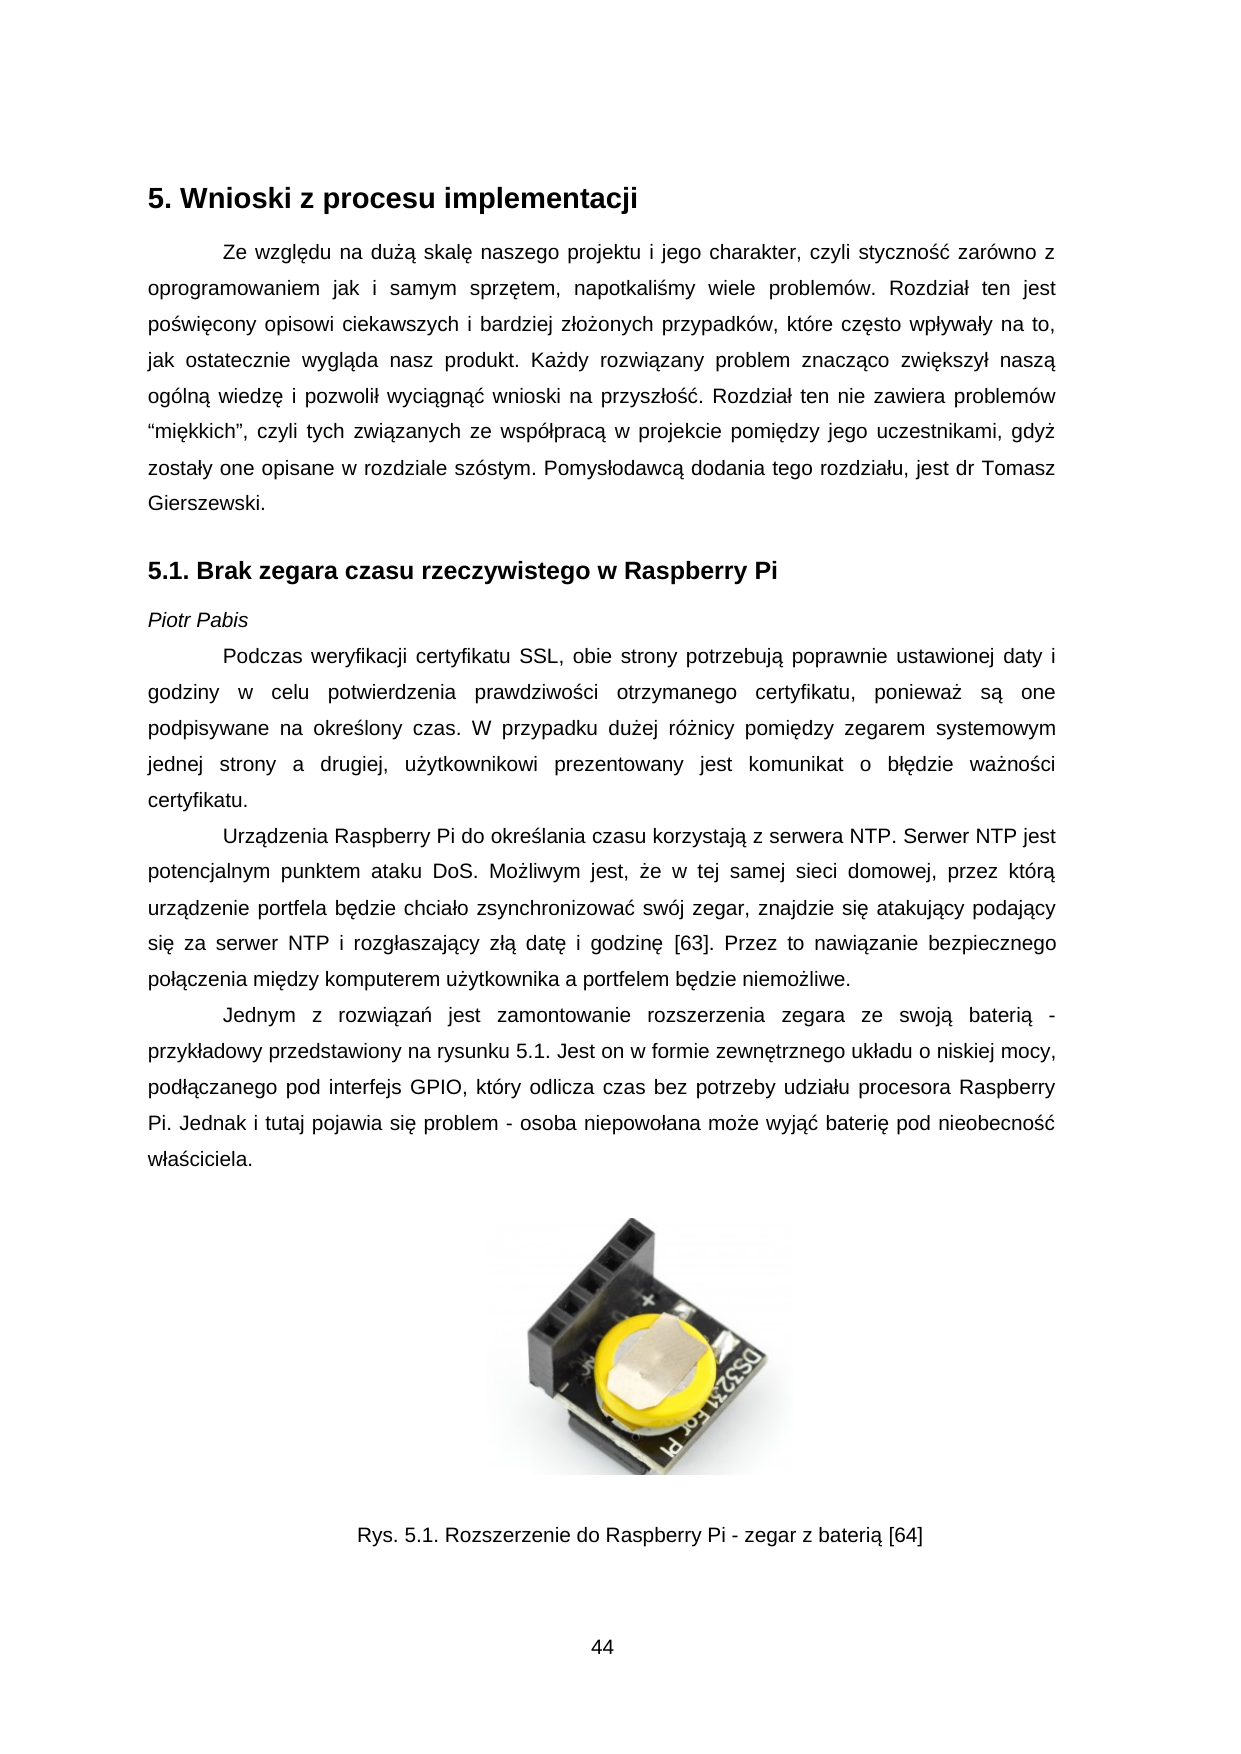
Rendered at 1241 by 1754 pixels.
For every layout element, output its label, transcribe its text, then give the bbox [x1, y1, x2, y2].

text Podczas weryfikacji certyfikatu SSL, obie strony potrzebują poprawnie ustawionej daty i godziny w celu potwierdzenia prawdziwości otrzymanego certyfikatu, ponieważ są one podpisywane na określony czas. W przypadku dużej różnicy pomiędzy zegarem systemowym jednej strony a drugiej, użytkownikowi prezentowany jest komunikat o błędzie ważności certyfikatu. [148, 644, 1057, 811]
text Urządzenia Raspberry Pi do określania czasu korzystają z serwera NTP. Serwer NTP jest potencjalnym punktem ataku DoS. Możliwym jest, że w tej samej sieci domowej, przez którą urządzenie portfela będzie chciało zsynchronizować swój zegar, znajdzie się atakujący podający się za serwer NTP i rozgłaszający złą datę i godzinę . Przez to nawiązanie bezpiecznego połączenia między komputerem użytkownika a portfelem będzie niemożliwe. [148, 823, 1057, 991]
subtitle 5.1. Brak zegara czasu rzeczywistego w Raspberry Pi [148, 556, 1057, 585]
text Rys. 5.1. Rozszerzenie do Raspberry Pi - zegar z baterią [148, 1523, 1057, 1547]
picture [486, 1218, 793, 1475]
text Ze względu na dużą skalę naszego projektu i jego charakter, czyli styczność zarówno z oprogramowaniem jak i samym sprzętem, napotkaliśmy wiele problemów. Rozdział ten jest poświęcony opisowi ciekawszych i bardziej złożonych przypadków, które często wpływały na to, jak ostatecznie wygląda nasz produkt. Każdy rozwiązany problem znacząco zwiększył naszą ogólną wiedzę i pozwolił wyciągnąć wnioski na przyszłość. Rozdział ten nie zawiera problemów “miękkich”, czyli tych związanych ze współpracą w projekcie pomiędzy jego uczestnikami, gdyż zostały one opisane w rozdziale szóstym. Pomysłodawcą dodania tego rozdziału, jest dr Tomasz Gierszewski. [148, 240, 1057, 515]
text Jednym z rozwiązań jest zamontowanie rozszerzenia zegara ze swoją baterią - przykładowy przedstawiony na rysunku 5.1. Jest on w formie zewnętrznego układu o niskiej mocy, podłączanego pod interfejs GPIO, który odlicza czas bez potrzeby udziału procesora Raspberry Pi. Jednak i tutaj pojawia się problem - osoba niepowołana może wyjąć baterię pod nieobecność właściciela. [148, 1003, 1057, 1171]
subtitle 5. Wnioski z procesu implementacji [148, 181, 1057, 214]
text Piotr Pabis [148, 608, 1057, 632]
